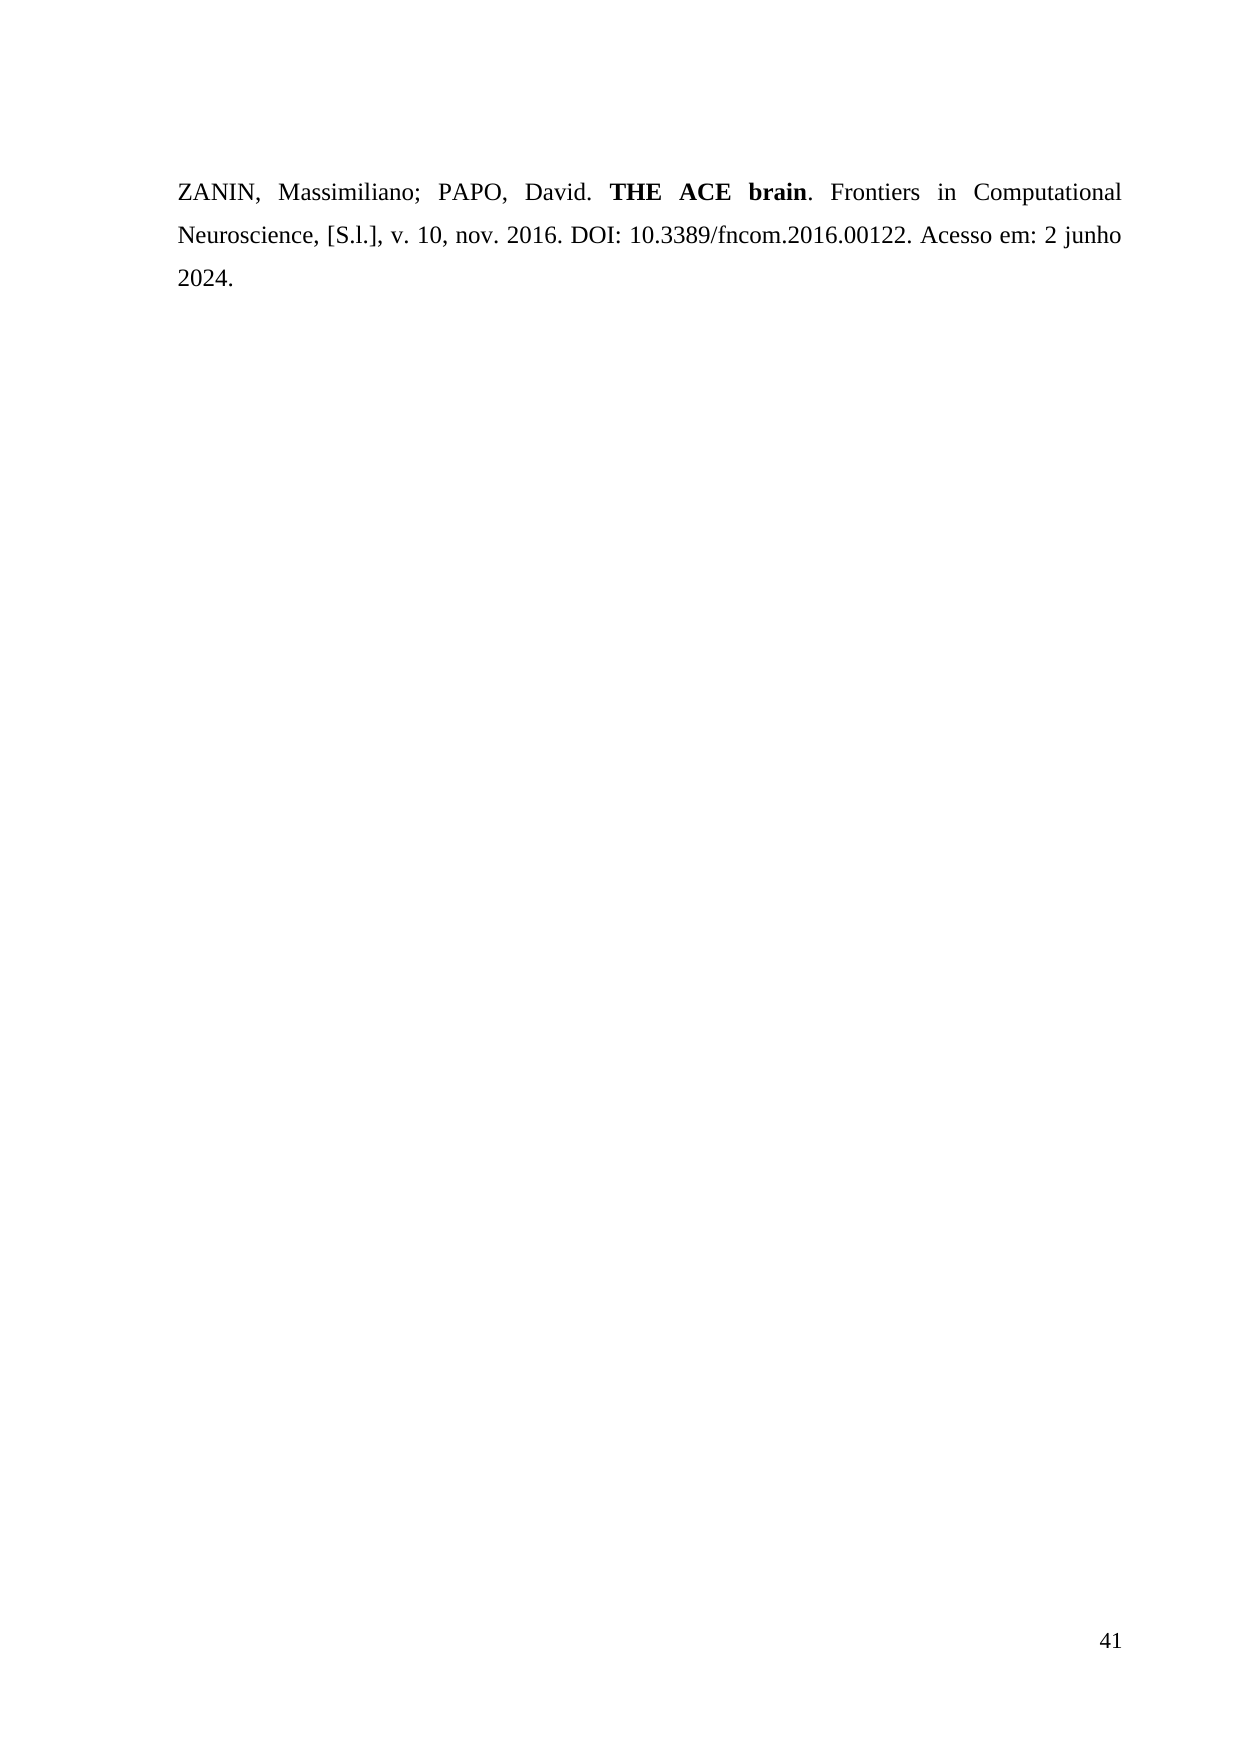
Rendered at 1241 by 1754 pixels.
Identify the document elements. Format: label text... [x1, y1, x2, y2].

text ZANIN, Massimiliano; PAPO, David. THE ACE brain. Frontiers in Computational Neuroscience, [S.l.], v. 10, nov. 2016. DOI: 10.3389/fncom.2016.00122. Acesso em: 2 junho 2024. [177, 177, 1122, 292]
